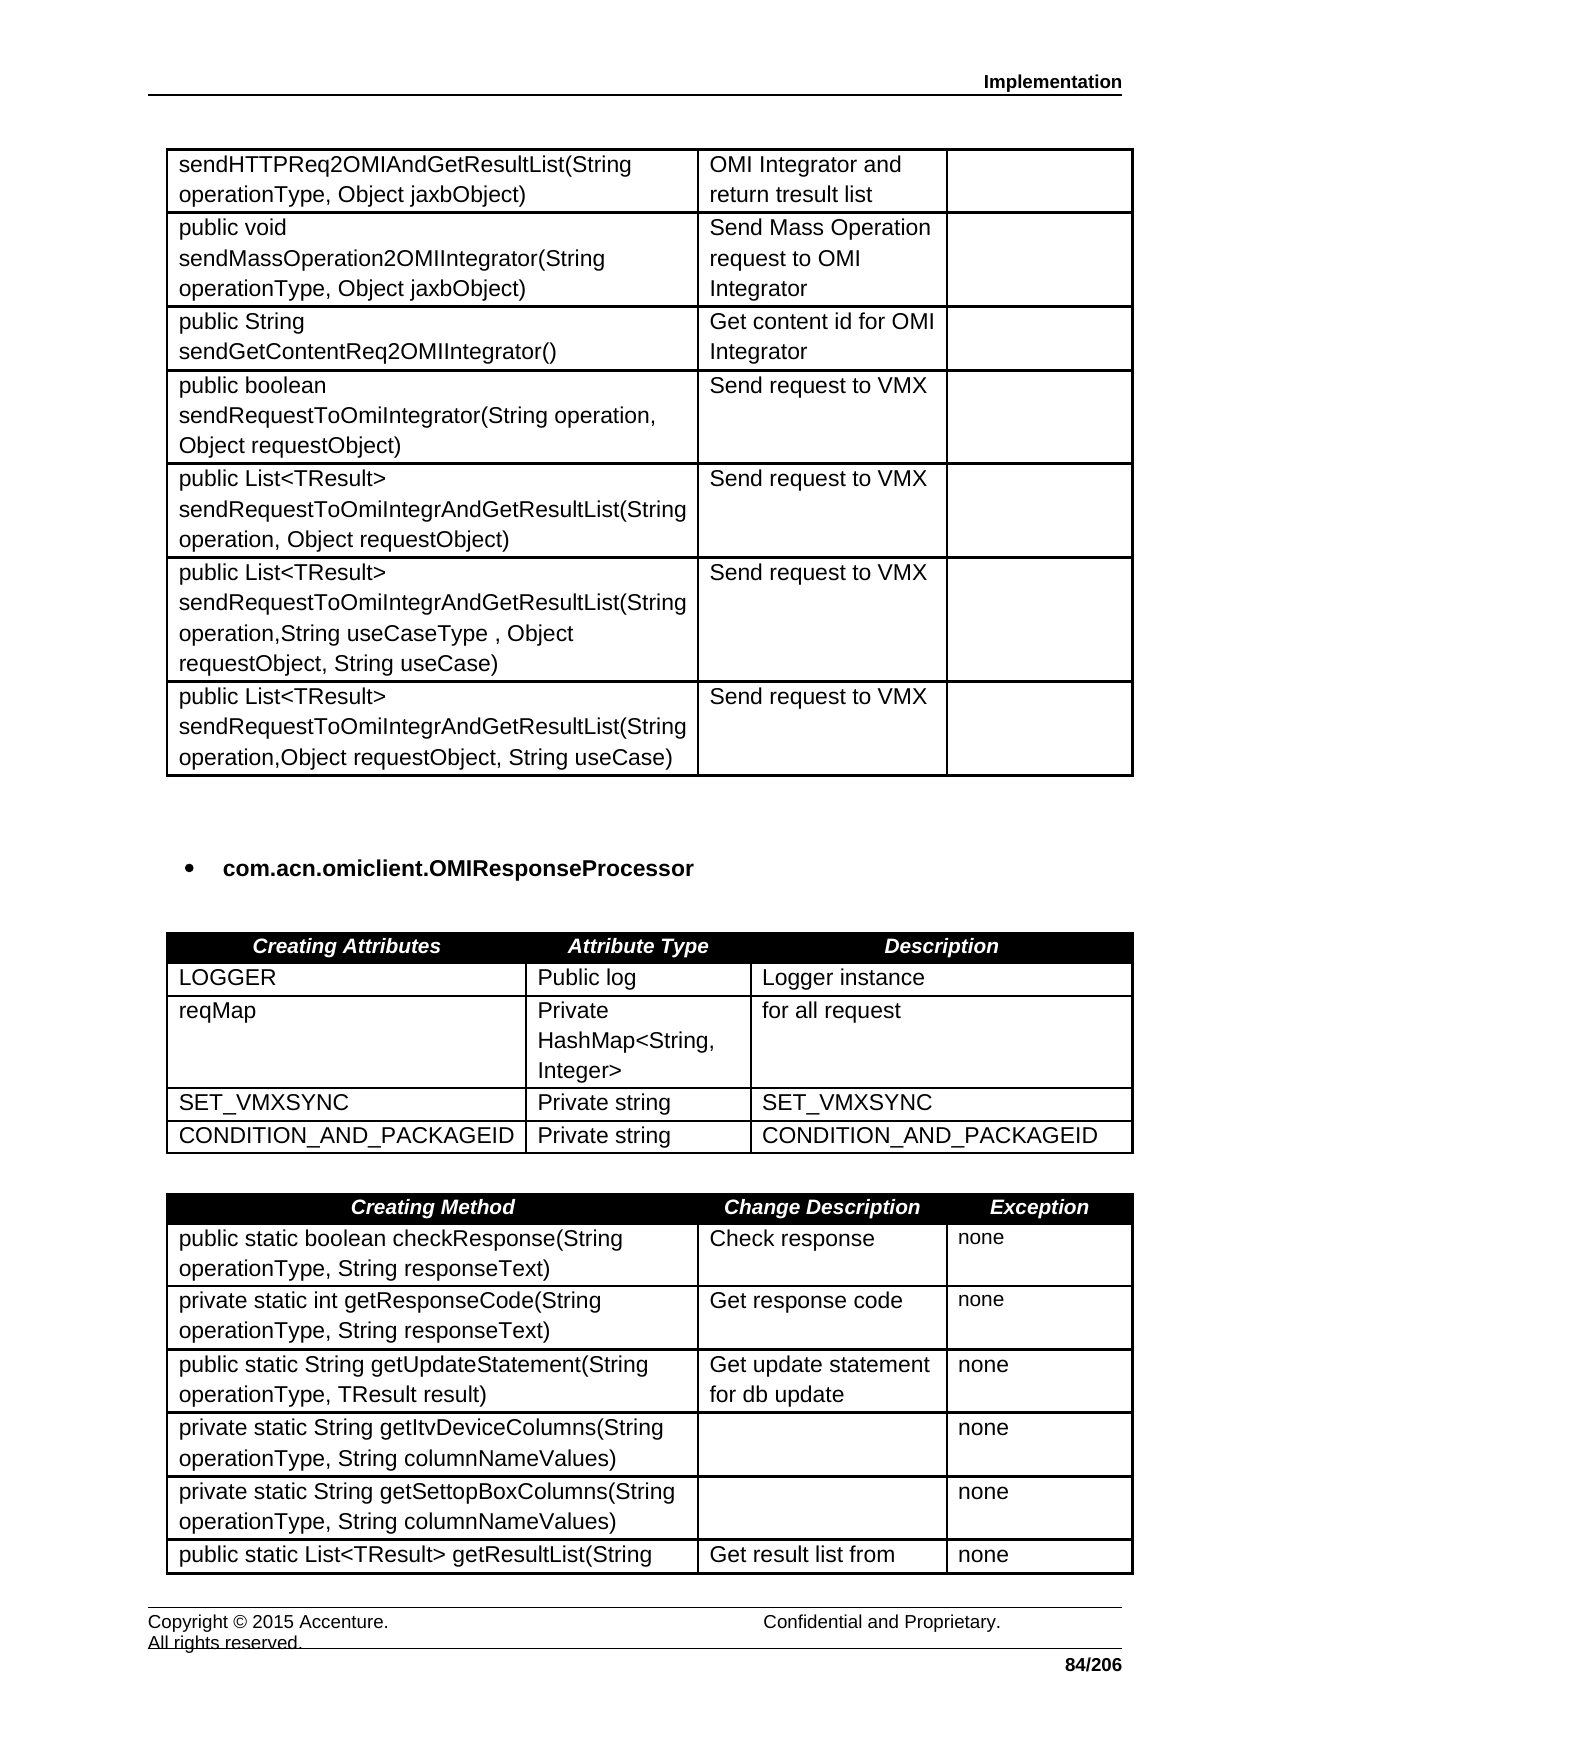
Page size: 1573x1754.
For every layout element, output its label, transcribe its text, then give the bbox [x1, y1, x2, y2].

table_header Creating Attributes [168, 934, 525, 962]
table_cell none [948, 1225, 1131, 1285]
table_cell LOGGER [168, 964, 525, 994]
table_cell Send request to VMX [699, 372, 946, 462]
table_cell SET_VMXSYNC [168, 1089, 525, 1119]
table_cell [948, 683, 1131, 774]
list com.acn.omiclient.OMIResponseProcessor [185, 854, 1122, 881]
table_cell public void sendMassOperation2OMIIntegrator(String operationType, Object jaxbObject) [168, 214, 697, 305]
table_cell none [948, 1478, 1131, 1538]
table_cell Send request to VMX [699, 465, 946, 556]
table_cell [168, 1541, 697, 1572]
table_cell Private string [527, 1122, 750, 1152]
table_cell public static boolean checkResponse(String operationType, String responseText) [168, 1225, 697, 1285]
table_cell public List<TResult> sendRequestToOmiIntegrAndGetResultList(String operation,Object requestObject, String useCase) [168, 683, 697, 774]
table_cell [948, 559, 1131, 680]
table_cell Send request to VMX [699, 683, 946, 774]
table_cell public boolean sendRequestToOmiIntegrator(String operation, Object requestObject) [168, 372, 697, 462]
table_cell Private string [527, 1089, 750, 1119]
table_cell SET_VMXSYNC [752, 1089, 1131, 1119]
table_cell Logger instance [752, 964, 1131, 994]
table_header Attribute Type [527, 934, 750, 962]
table_cell none [948, 1287, 1131, 1348]
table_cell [699, 151, 946, 211]
table_cell none [948, 1414, 1131, 1475]
table_header Creating Method [168, 1195, 697, 1223]
table_cell [699, 1414, 946, 1475]
table_header Change Description [699, 1195, 946, 1223]
table_cell Public log [527, 964, 750, 994]
table_cell private static String getItvDeviceColumns(String operationType, String columnNameValues) [168, 1414, 697, 1475]
table_cell Check response [699, 1225, 946, 1285]
table_cell reqMap [168, 997, 525, 1087]
table_cell Send Mass Operation request to OMI Integrator [699, 214, 946, 305]
table_cell [948, 465, 1131, 556]
table_cell private static int getResponseCode(String operationType, String responseText) [168, 1287, 697, 1348]
table_cell [699, 1478, 946, 1538]
table_cell Get update statement for db update [699, 1351, 946, 1411]
table_cell for all request [752, 997, 1131, 1087]
table_cell none [948, 1541, 1131, 1572]
table_cell public List<TResult> sendRequestToOmiIntegrAndGetResultList(String operation, Object requestObject) [168, 465, 697, 556]
table_cell private static String getSettopBoxColumns(String operationType, String columnNameValues) [168, 1478, 697, 1538]
table_cell public List<TResult> sendRequestToOmiIntegrAndGetResultList(String operation,String useCaseType , Object requestObject, String useCase) [168, 559, 697, 680]
table_cell CONDITION_AND_PACKAGEID [752, 1122, 1131, 1152]
table_cell none [948, 1351, 1131, 1411]
table_cell public String sendGetContentReq2OMIIntegrator() [168, 308, 697, 368]
table_cell Send request to VMX [699, 559, 946, 680]
table_cell Get content id for OMI Integrator [699, 308, 946, 368]
table_cell CONDITION_AND_PACKAGEID [168, 1122, 525, 1152]
table_cell Private HashMap<String, Integer> [527, 997, 750, 1087]
table_header Description [752, 934, 1131, 962]
table_cell public static String getUpdateStatement(String operationType, TResult result) [168, 1351, 697, 1411]
table_cell [948, 372, 1131, 462]
table_header Exception [948, 1195, 1131, 1223]
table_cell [168, 151, 697, 211]
table_cell [948, 151, 1131, 211]
table_cell [948, 308, 1131, 368]
table_cell [948, 214, 1131, 305]
table_cell Get response code [699, 1287, 946, 1348]
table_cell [699, 1541, 946, 1572]
